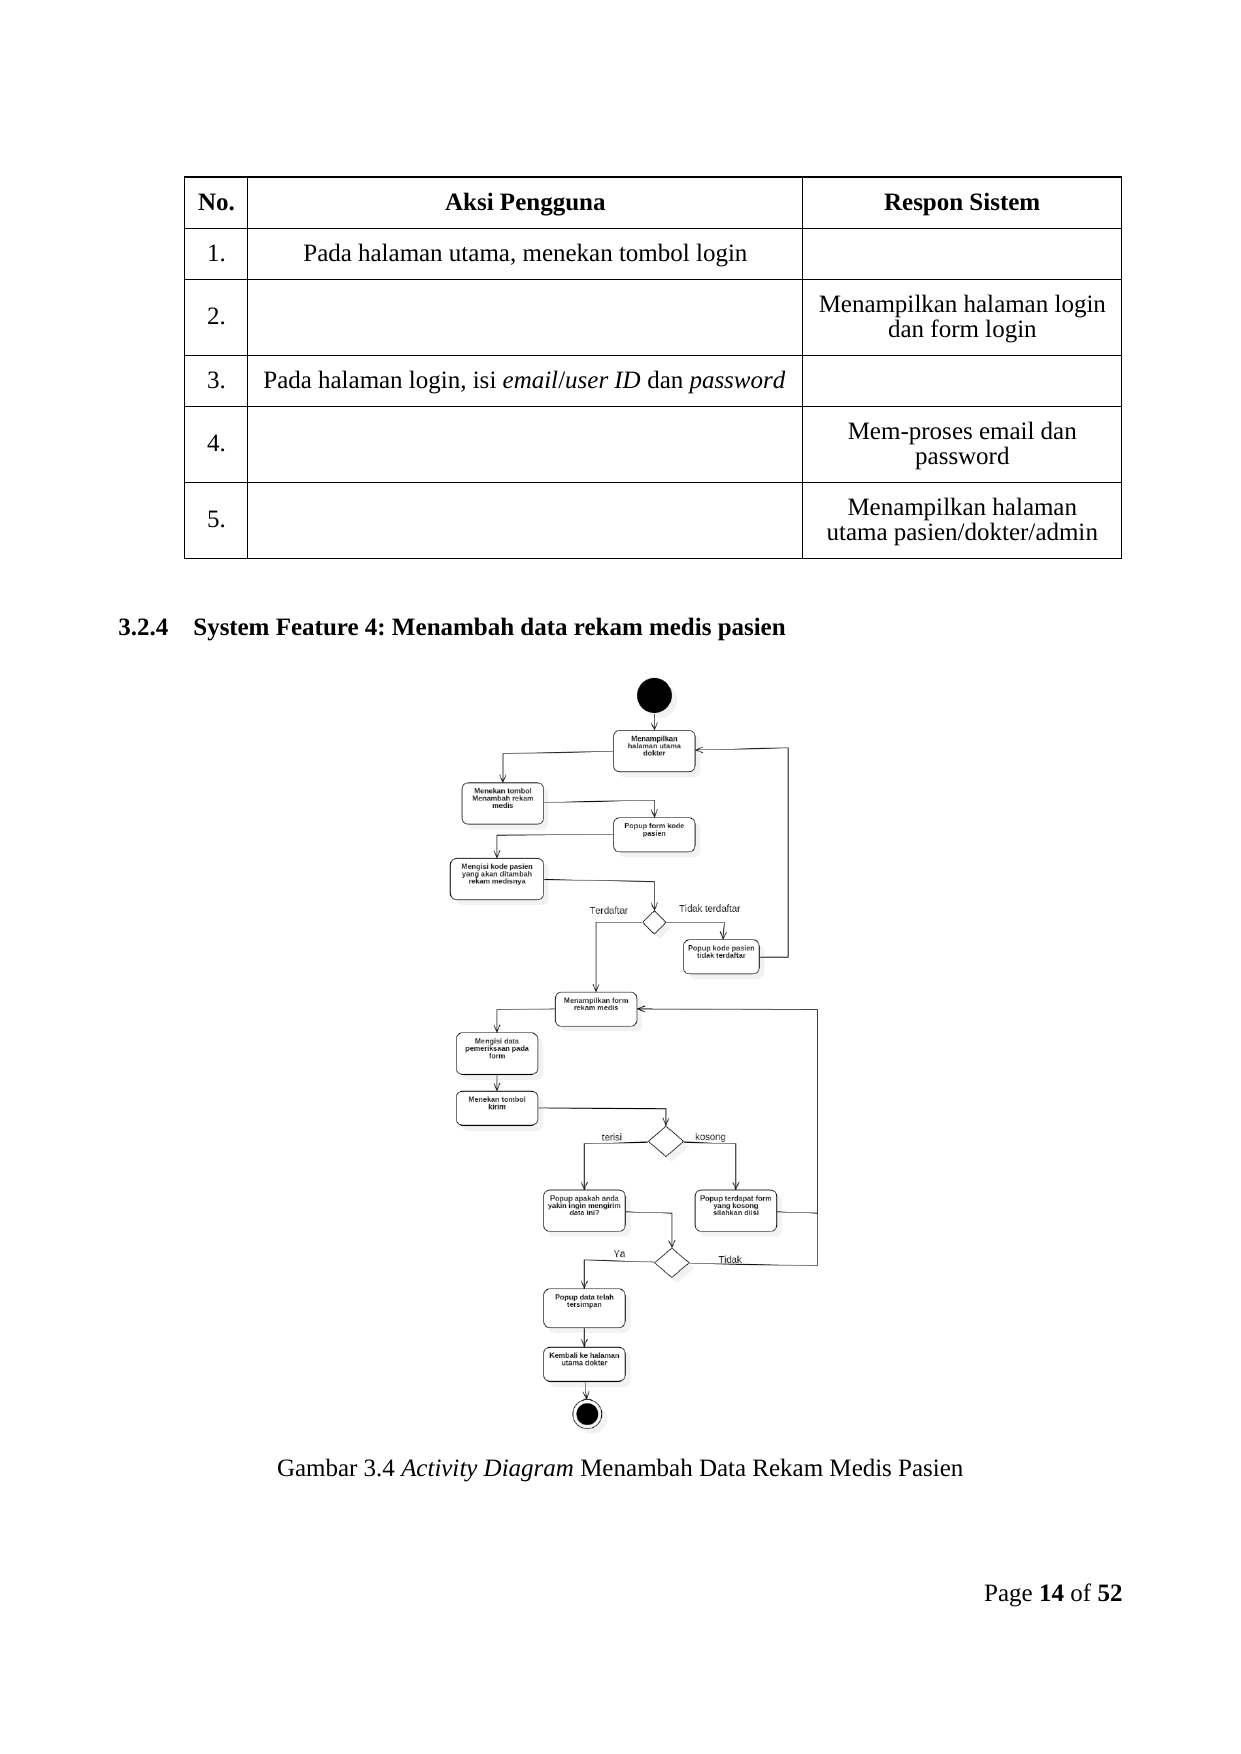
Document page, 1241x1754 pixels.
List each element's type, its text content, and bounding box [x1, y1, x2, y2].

table_cell [248, 483, 802, 558]
table_cell 5. [185, 483, 247, 558]
table_cell 2. [185, 280, 247, 354]
table_cell Menampilkan halaman login dan form login [803, 280, 1121, 354]
table_cell Menampilkan halaman utama pasien/dokter/admin [803, 483, 1121, 558]
table_cell Mem-proses email dan password [803, 407, 1121, 482]
table_cell Pada halaman utama, menekan tombol login [248, 229, 802, 278]
table_cell 3. [185, 356, 247, 406]
table_header No. [185, 178, 247, 227]
subtitle System Feature 4: Menambah data rekam medis pasien [118, 612, 1122, 641]
text Gambar 3.4 Activity Diagram Menambah Data Rekam Medis Pasien [118, 1453, 1122, 1482]
table_cell [248, 280, 802, 354]
picture [418, 668, 822, 1454]
table_header Aksi Pengguna [248, 178, 802, 227]
table_cell [248, 407, 802, 482]
table_cell Pada halaman login, isi email/user ID dan password [248, 356, 802, 406]
table_cell 4. [185, 407, 247, 482]
table_cell [803, 356, 1121, 406]
table_cell 1. [185, 229, 247, 278]
table_header Respon Sistem [803, 178, 1121, 227]
table_cell [803, 229, 1121, 278]
